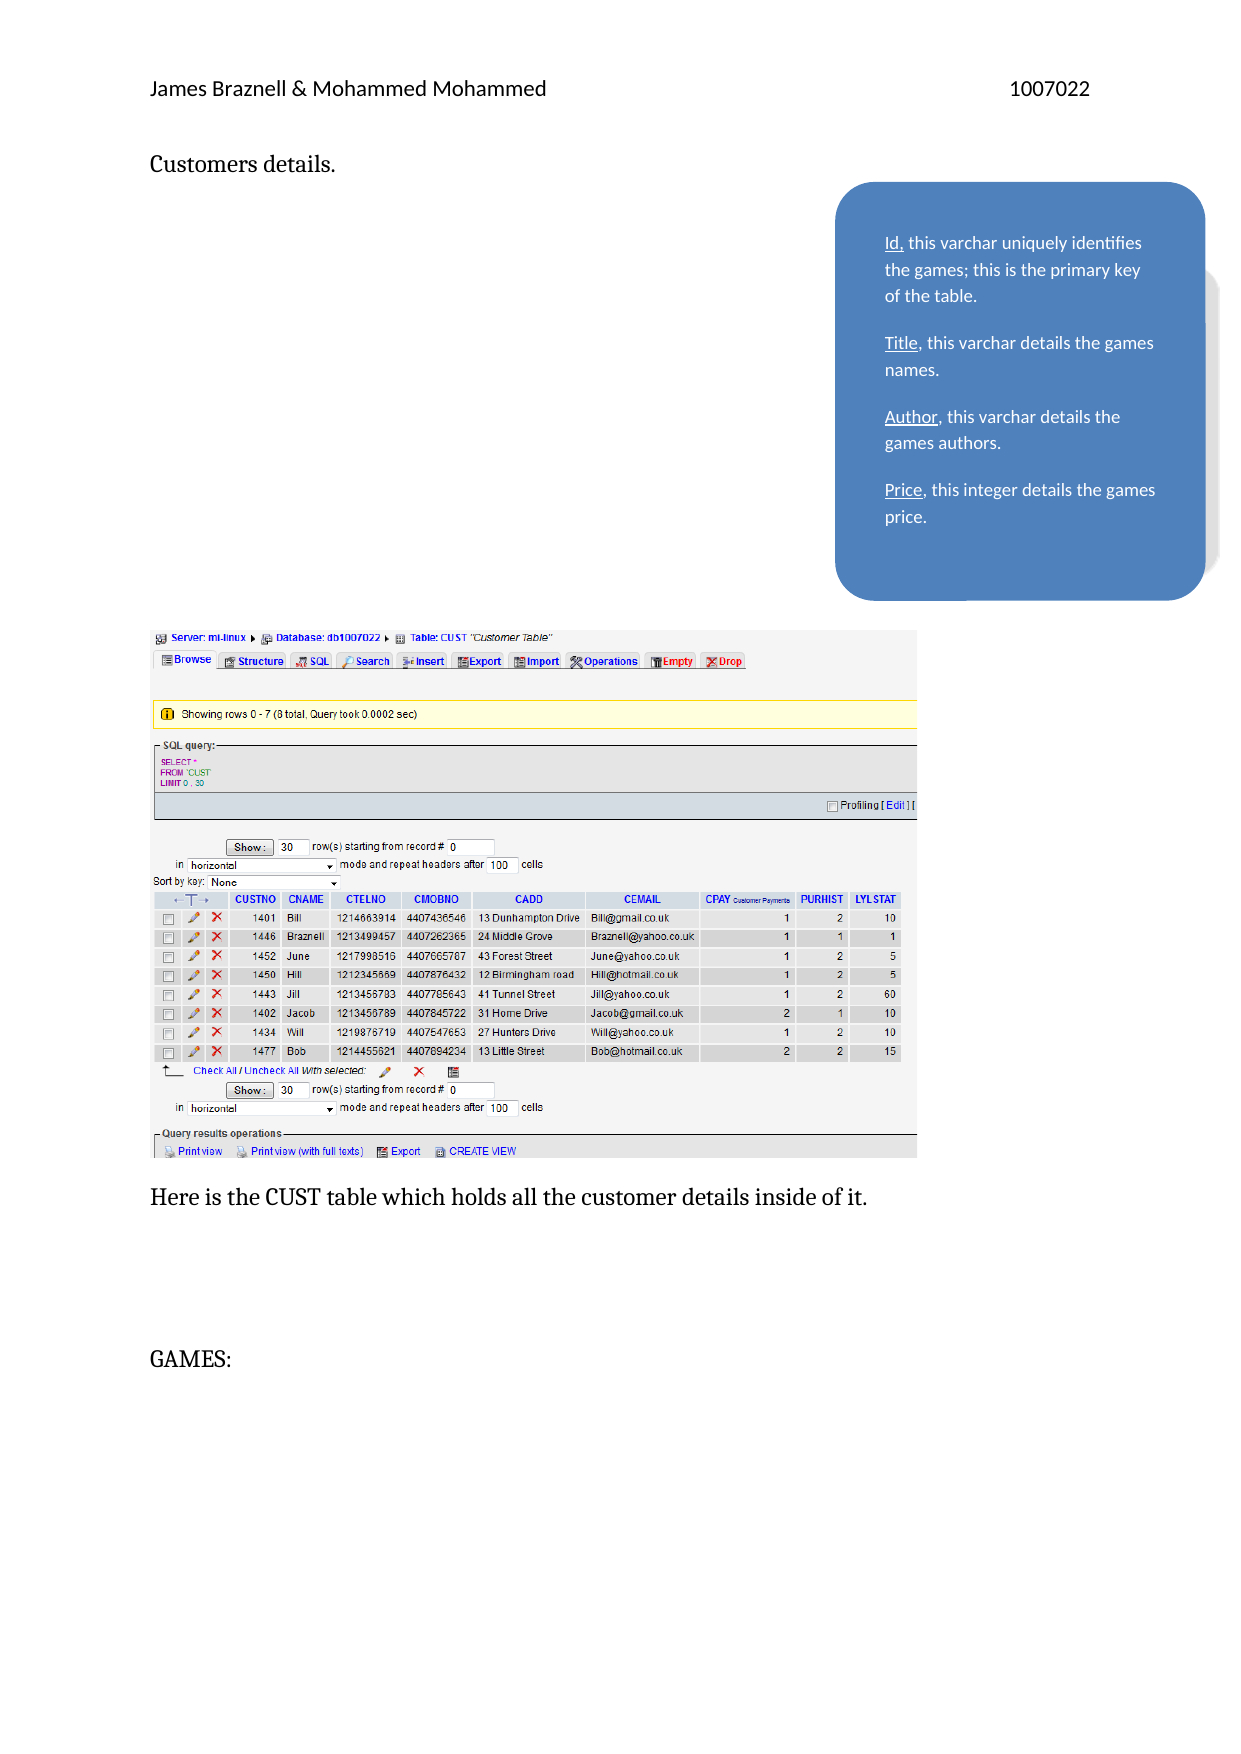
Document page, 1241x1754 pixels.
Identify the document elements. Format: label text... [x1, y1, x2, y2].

text Customers details. [150, 150, 1090, 179]
text GAMES: [150, 1344, 1090, 1373]
picture [150, 630, 918, 1158]
text Here is the CUST table which holds all the customer details inside of it. [150, 1183, 1090, 1212]
